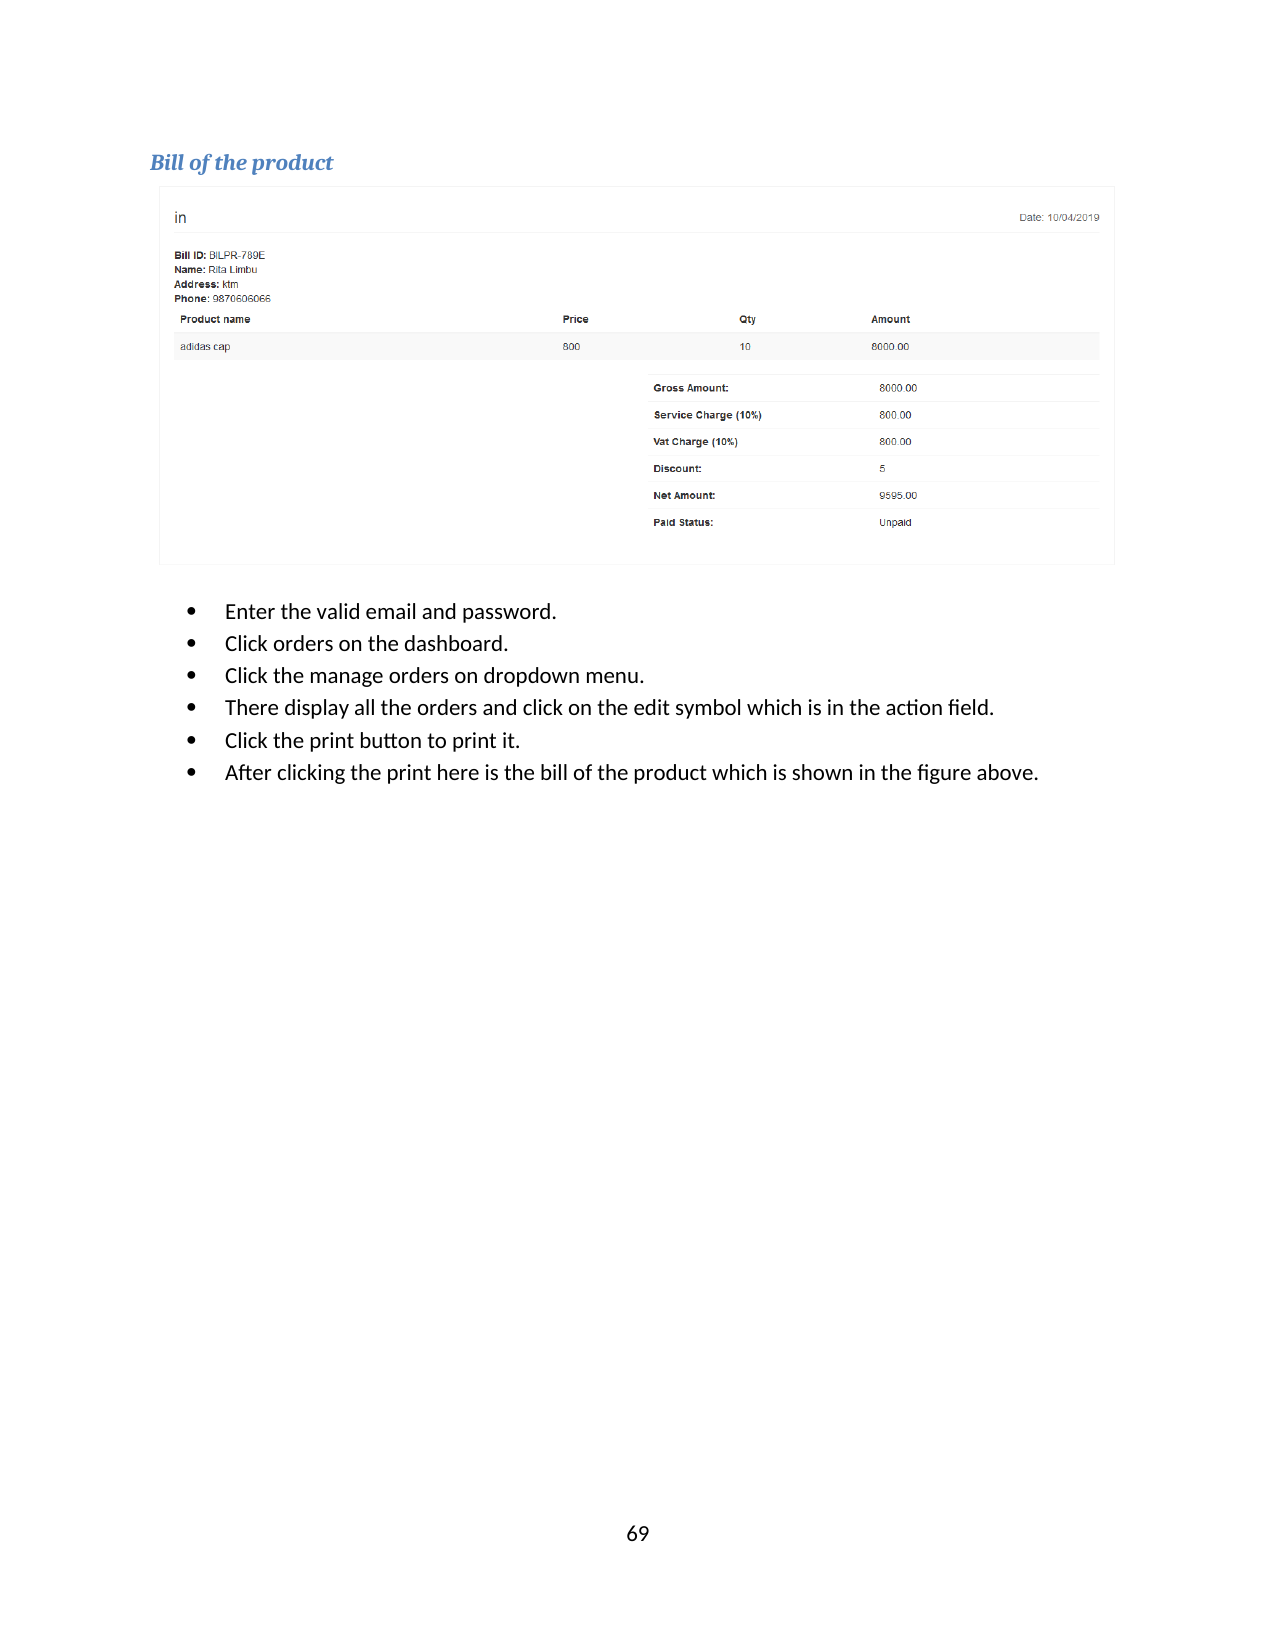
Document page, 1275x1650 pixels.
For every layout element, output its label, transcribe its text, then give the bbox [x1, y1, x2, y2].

subtitle Bill of the product [150, 150, 1125, 176]
list Click the print button to print it. [187, 726, 1125, 754]
list Enter the valid email and password. [187, 597, 1125, 625]
list Click the manage orders on dropdown menu. [187, 661, 1125, 689]
list Click orders on the dashboard. [187, 629, 1125, 657]
list After clicking the print here is the bill of the product which is shown in the figure above. [187, 758, 1125, 786]
list There display all the orders and click on the edit symbol which is in the action field. [187, 693, 1125, 722]
picture [150, 180, 1125, 572]
